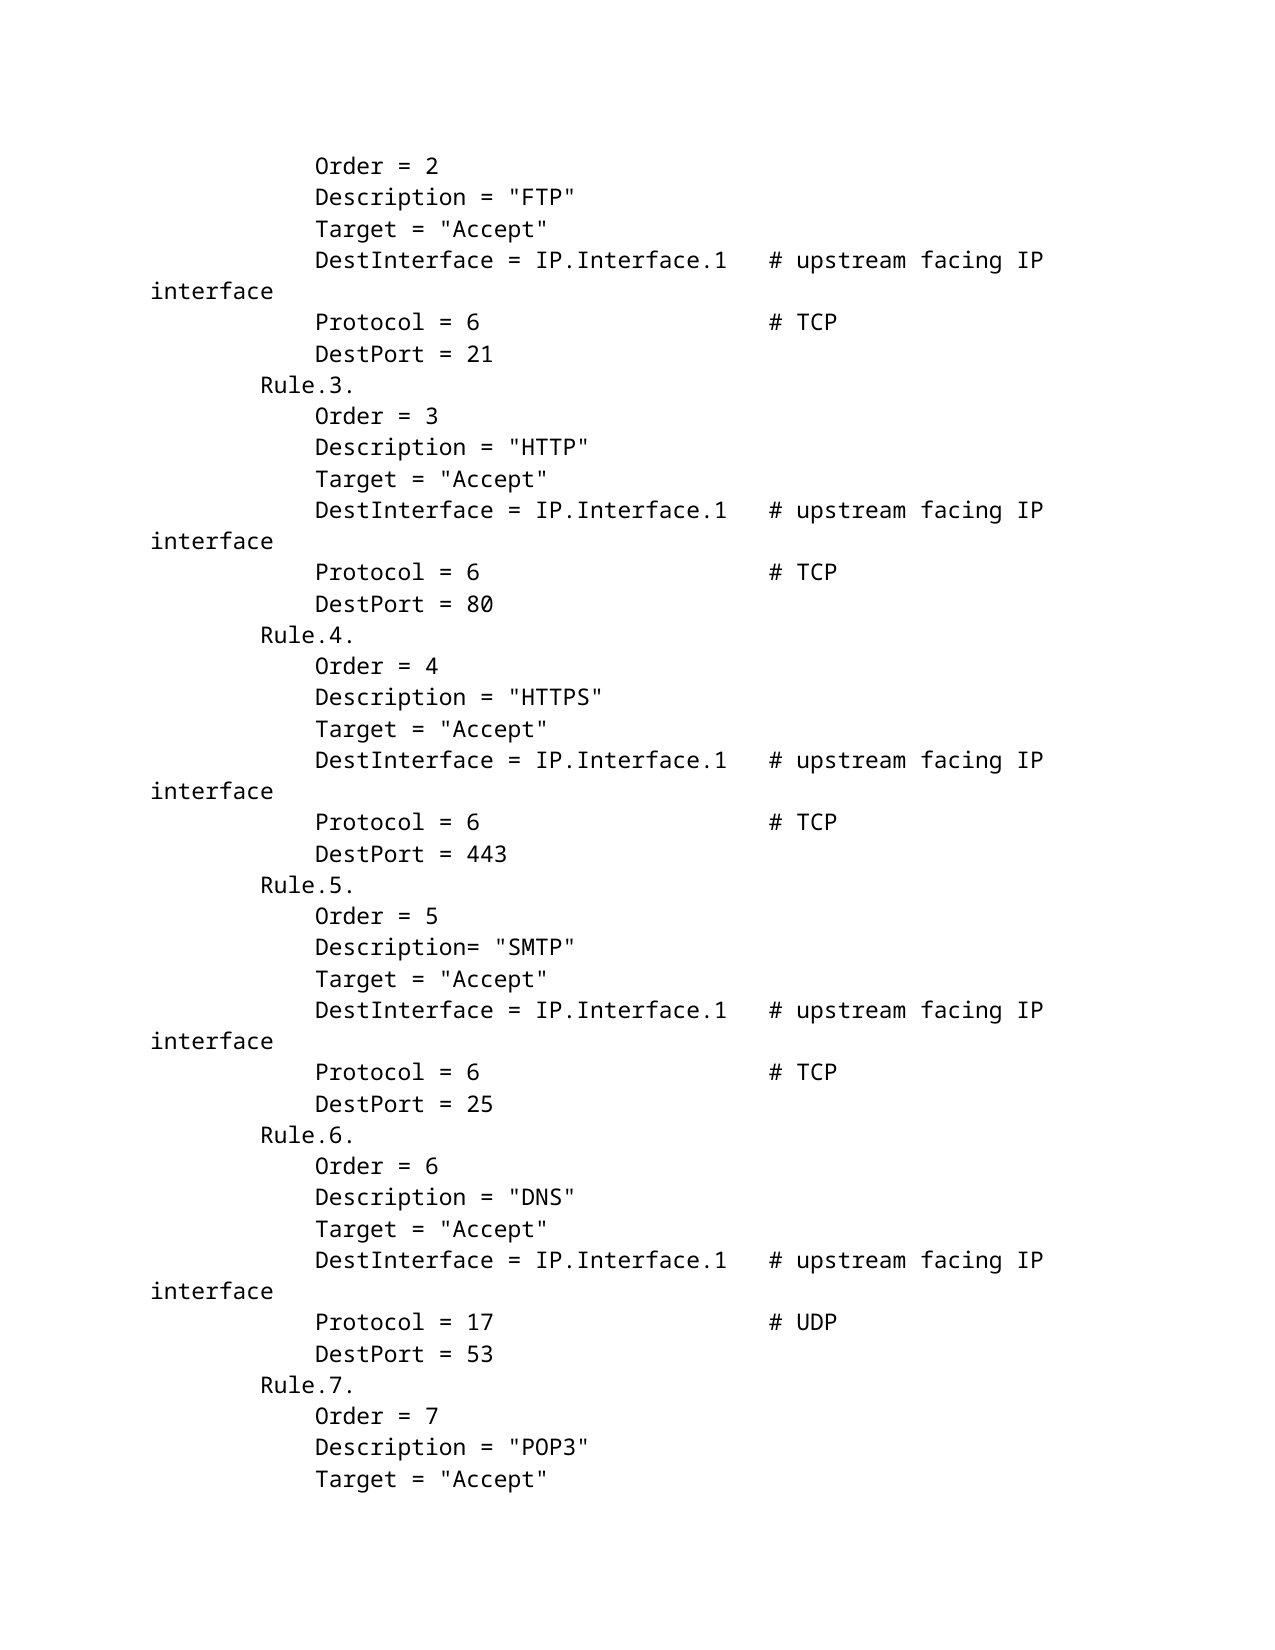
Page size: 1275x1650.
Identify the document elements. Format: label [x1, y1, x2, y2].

text [150, 150, 1125, 1494]
